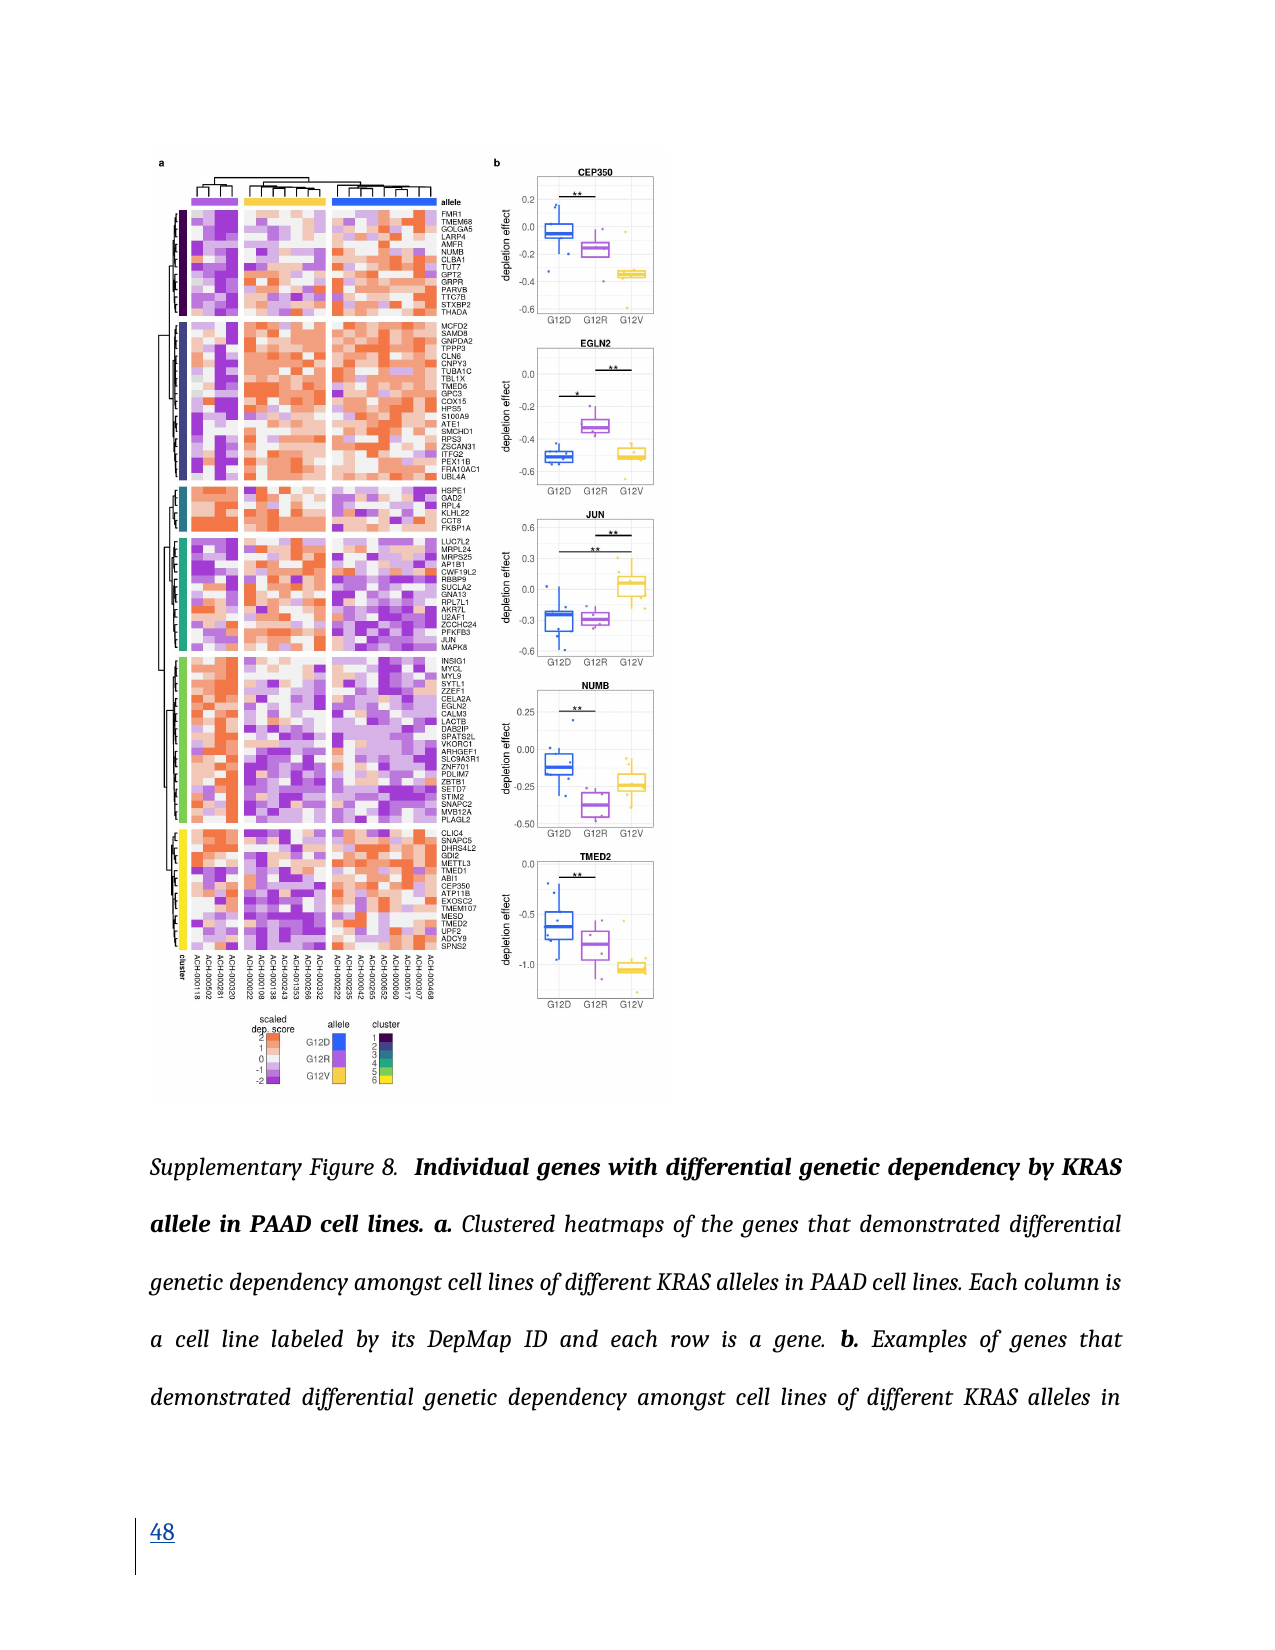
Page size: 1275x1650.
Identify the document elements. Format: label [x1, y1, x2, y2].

text [150, 1152, 1125, 1411]
picture [150, 150, 670, 1103]
